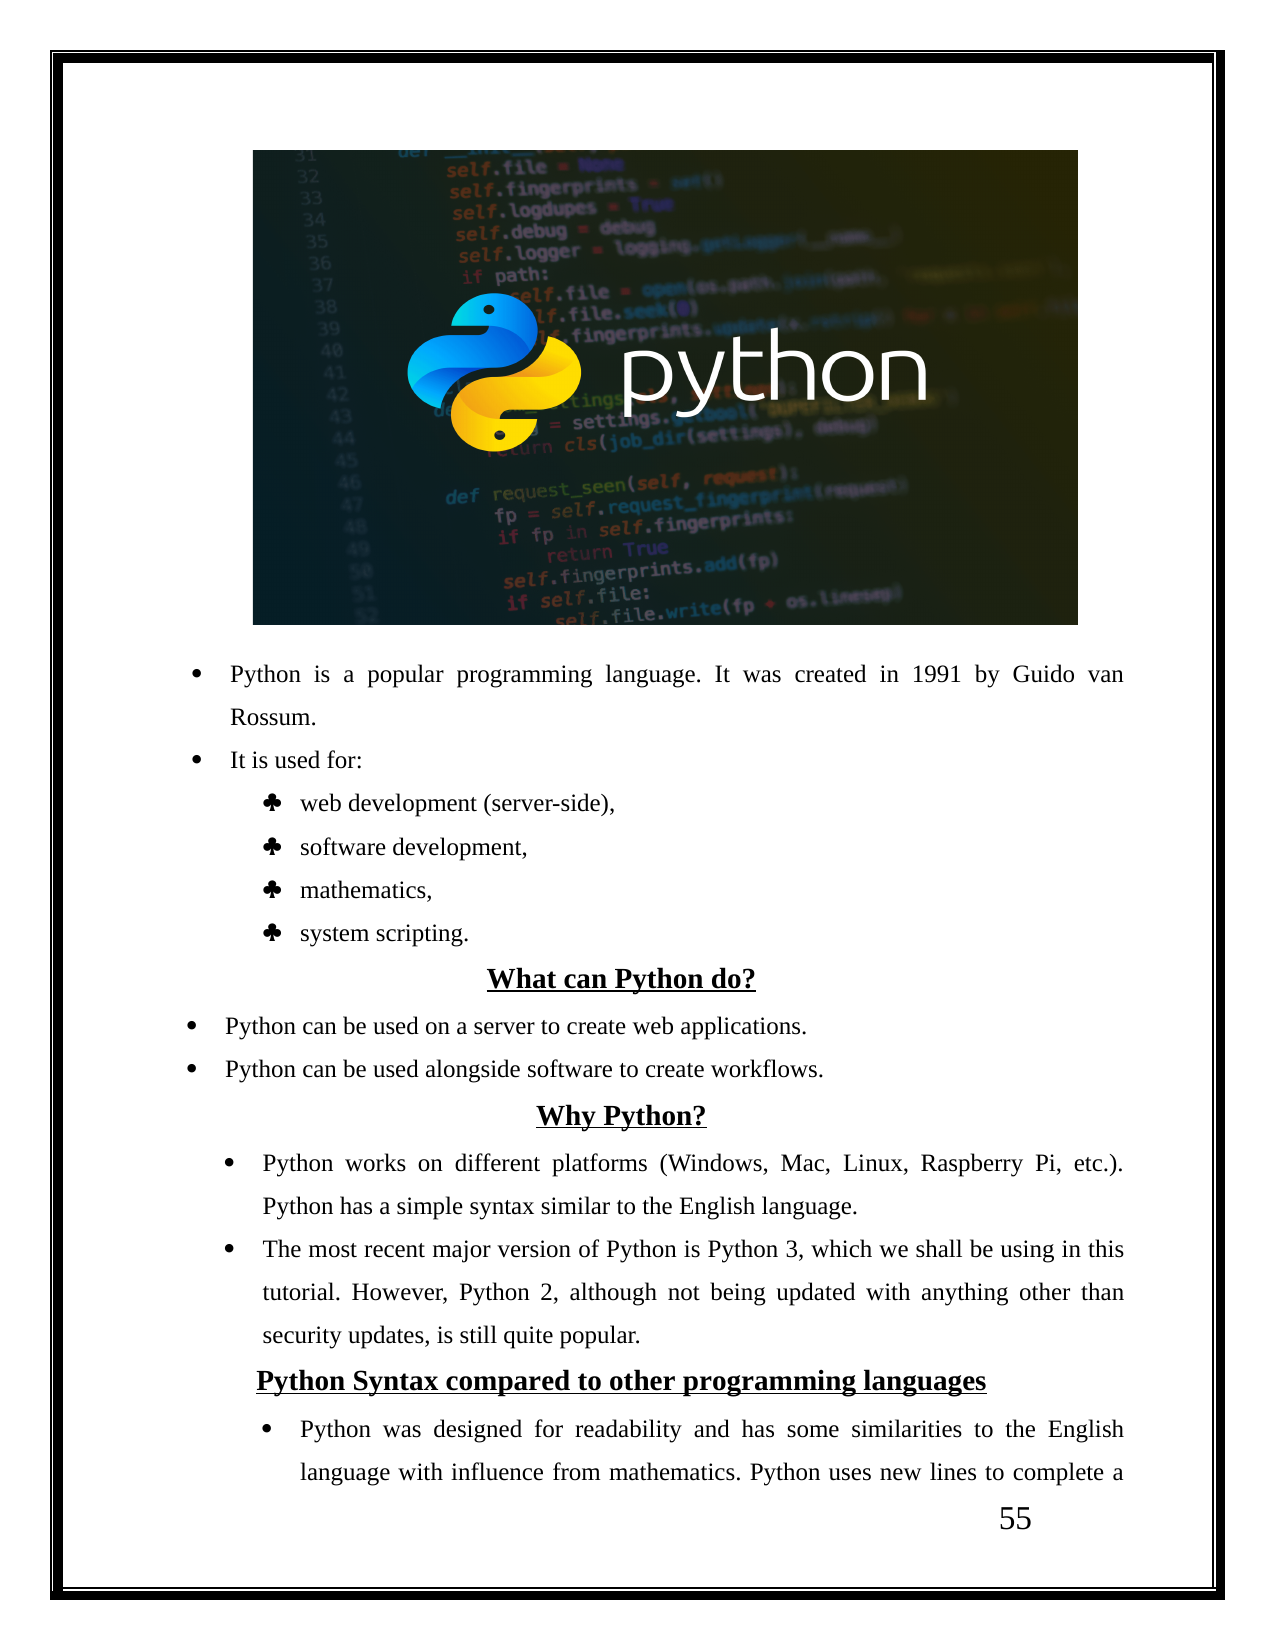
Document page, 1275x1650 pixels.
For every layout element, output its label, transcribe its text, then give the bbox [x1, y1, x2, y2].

text Python Syntax compared to other programming languages [211, 1363, 1032, 1397]
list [262, 1414, 1125, 1486]
list system scripting. [262, 918, 1125, 947]
list software development, [262, 832, 1125, 860]
list It is used for: [192, 745, 1125, 774]
list Python can be used alongside software to create workflows. [187, 1054, 1125, 1083]
list Python is a popular programming language. It was created in 1991 by Guido van Rossum. [192, 659, 1125, 731]
list mathematics, [262, 875, 1125, 903]
picture [252, 150, 1078, 625]
list Python can be used on a server to create web applications. [187, 1011, 1125, 1040]
list The most recent major version of Python is Python 3, which we shall be using in this tutorial. However, Python 2, although not being updated with anything other than security updates, is still quite popular. [225, 1234, 1125, 1349]
list Python works on different platforms (Windows, Mac, Linux, Raspberry Pi, etc.). Python has a simple syntax similar to the English language. [225, 1148, 1125, 1220]
list web development (server-side), [262, 788, 1125, 817]
text Why Python? [211, 1098, 1032, 1131]
text What can Python do? [211, 961, 1032, 994]
